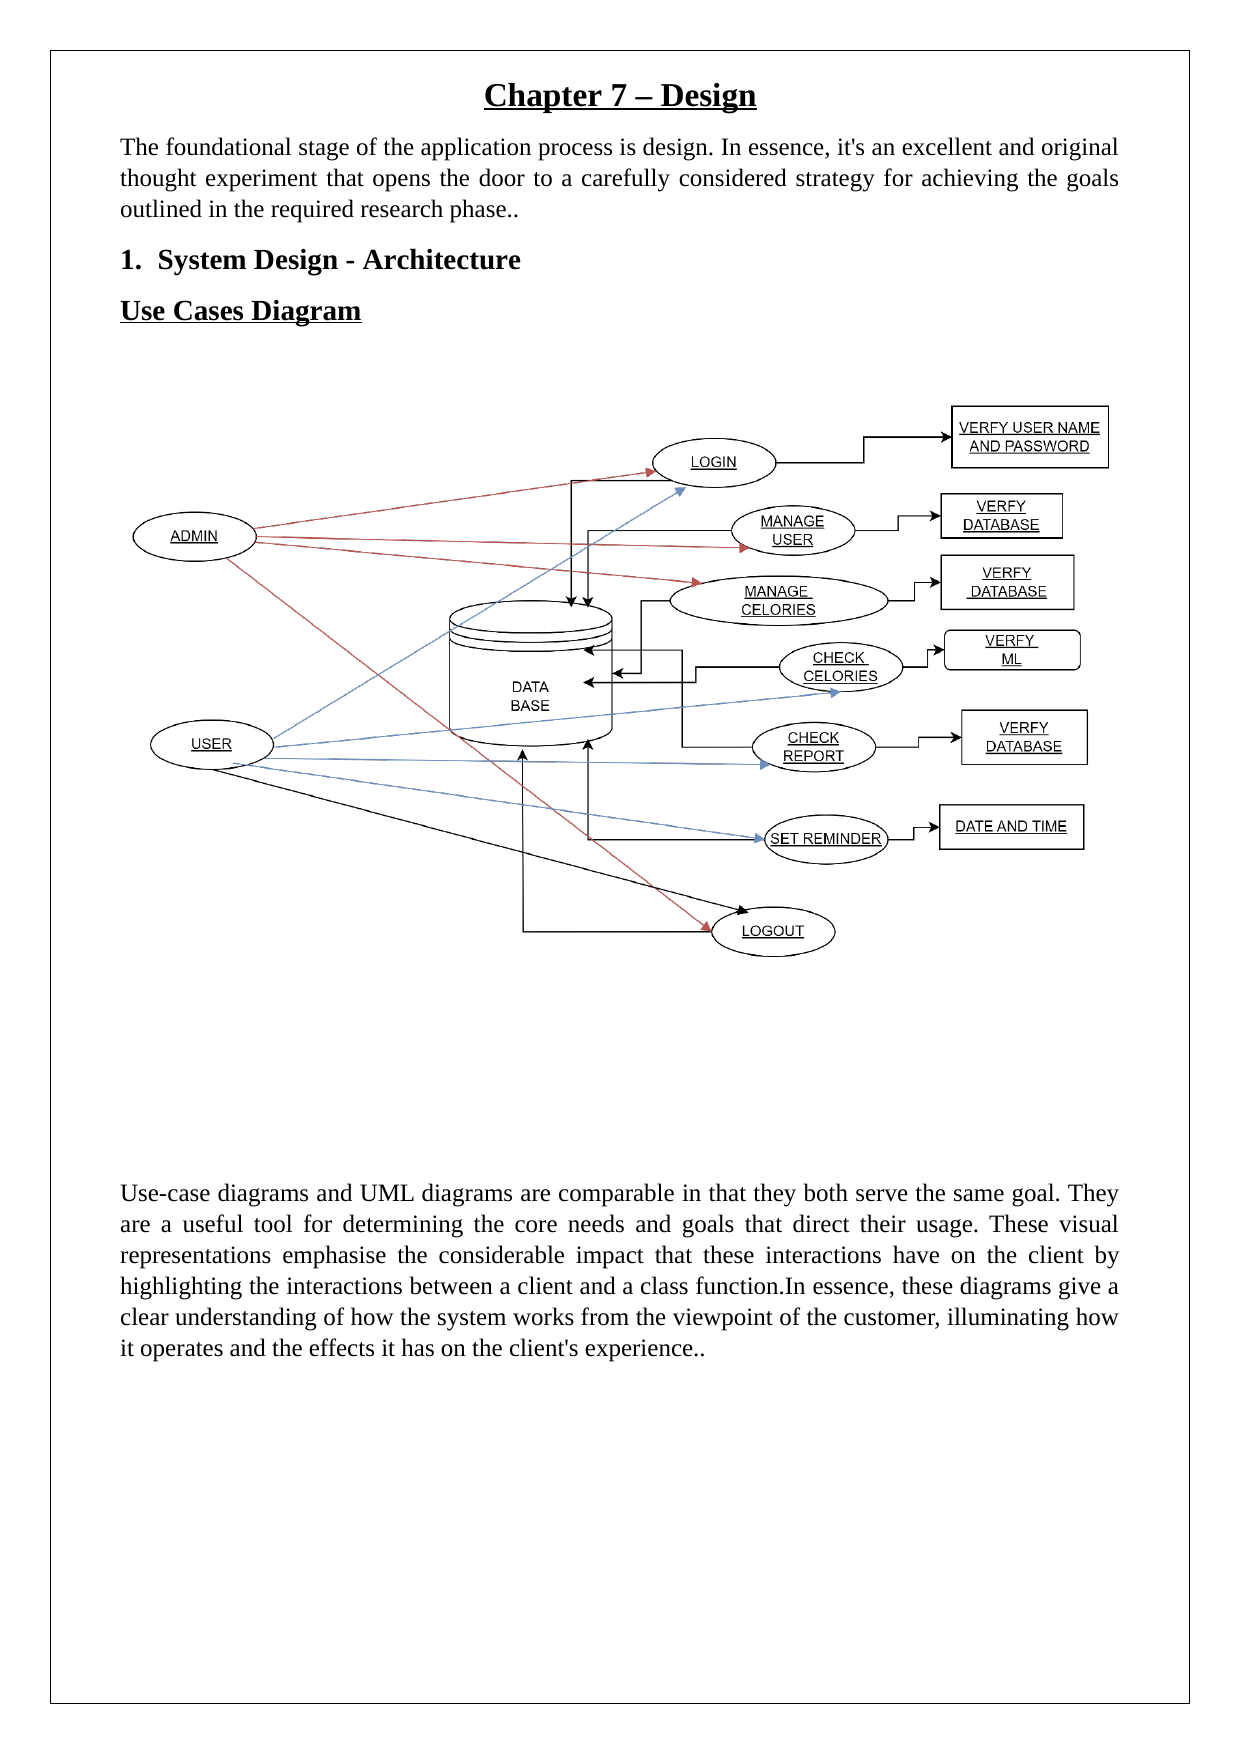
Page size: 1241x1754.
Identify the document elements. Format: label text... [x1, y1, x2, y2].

text The foundational stage of the application process is design. In essence, it's an excellent and original thought experiment that opens the door to a carefully considered strategy for achieving the goals outlined in the required research phase.. [120, 132, 1120, 223]
text Use-case diagrams and UML diagrams are comparable in that they both serve the same goal. They are a useful tool for determining the core needs and goals that direct their usage. These visual representations emphasise the considerable impact that these interactions have on the client by highlighting the interactions between a client and a class function.In essence, these diagrams give a clear understanding of how the system works from the viewpoint of the customer, illuminating how it operates and the effects it has on the client's experience.. [120, 1178, 1120, 1362]
picture [120, 393, 1121, 969]
text Use Cases Diagram [120, 293, 1120, 326]
subtitle System Design - Architecture [120, 242, 1120, 276]
subtitle Chapter 7 – Design [120, 75, 1120, 113]
